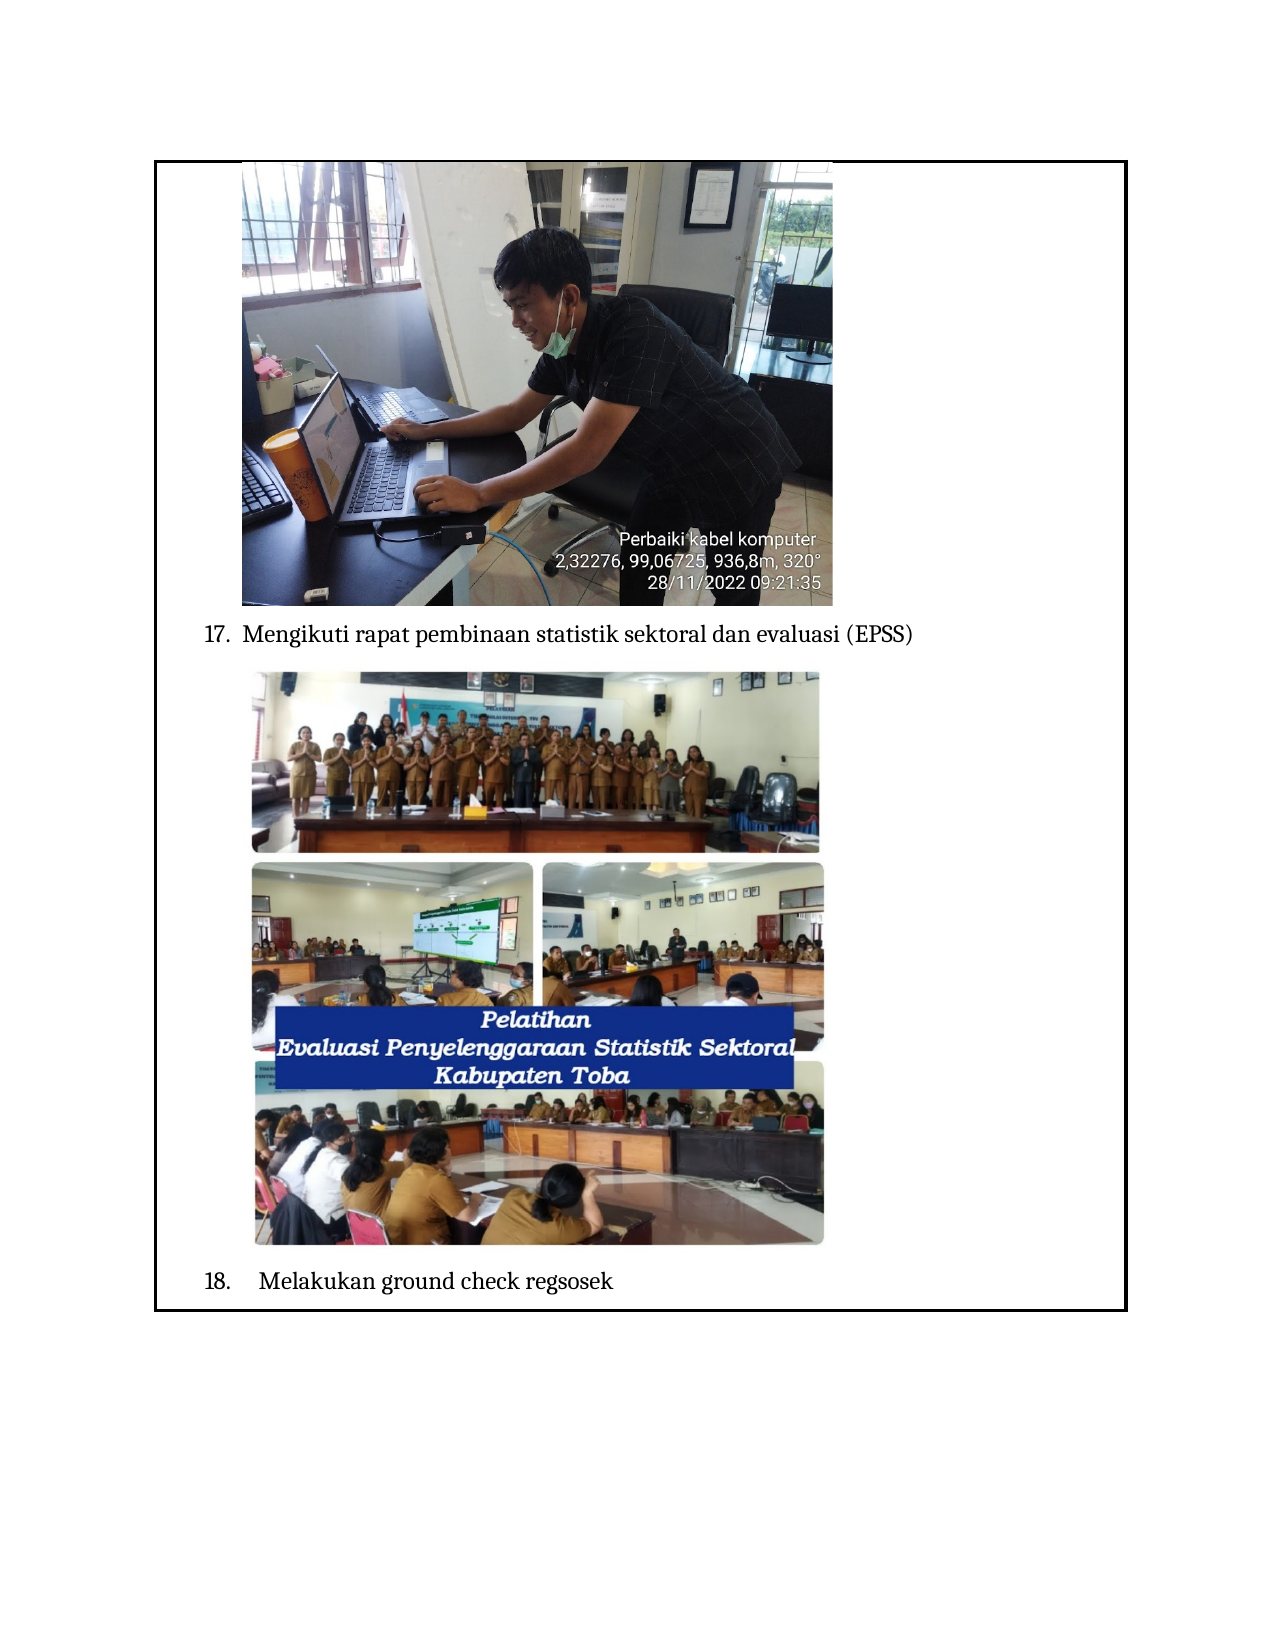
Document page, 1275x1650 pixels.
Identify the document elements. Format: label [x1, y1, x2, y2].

table_cell [157, 163, 1124, 1309]
picture [242, 662, 833, 1254]
picture [242, 162, 833, 606]
